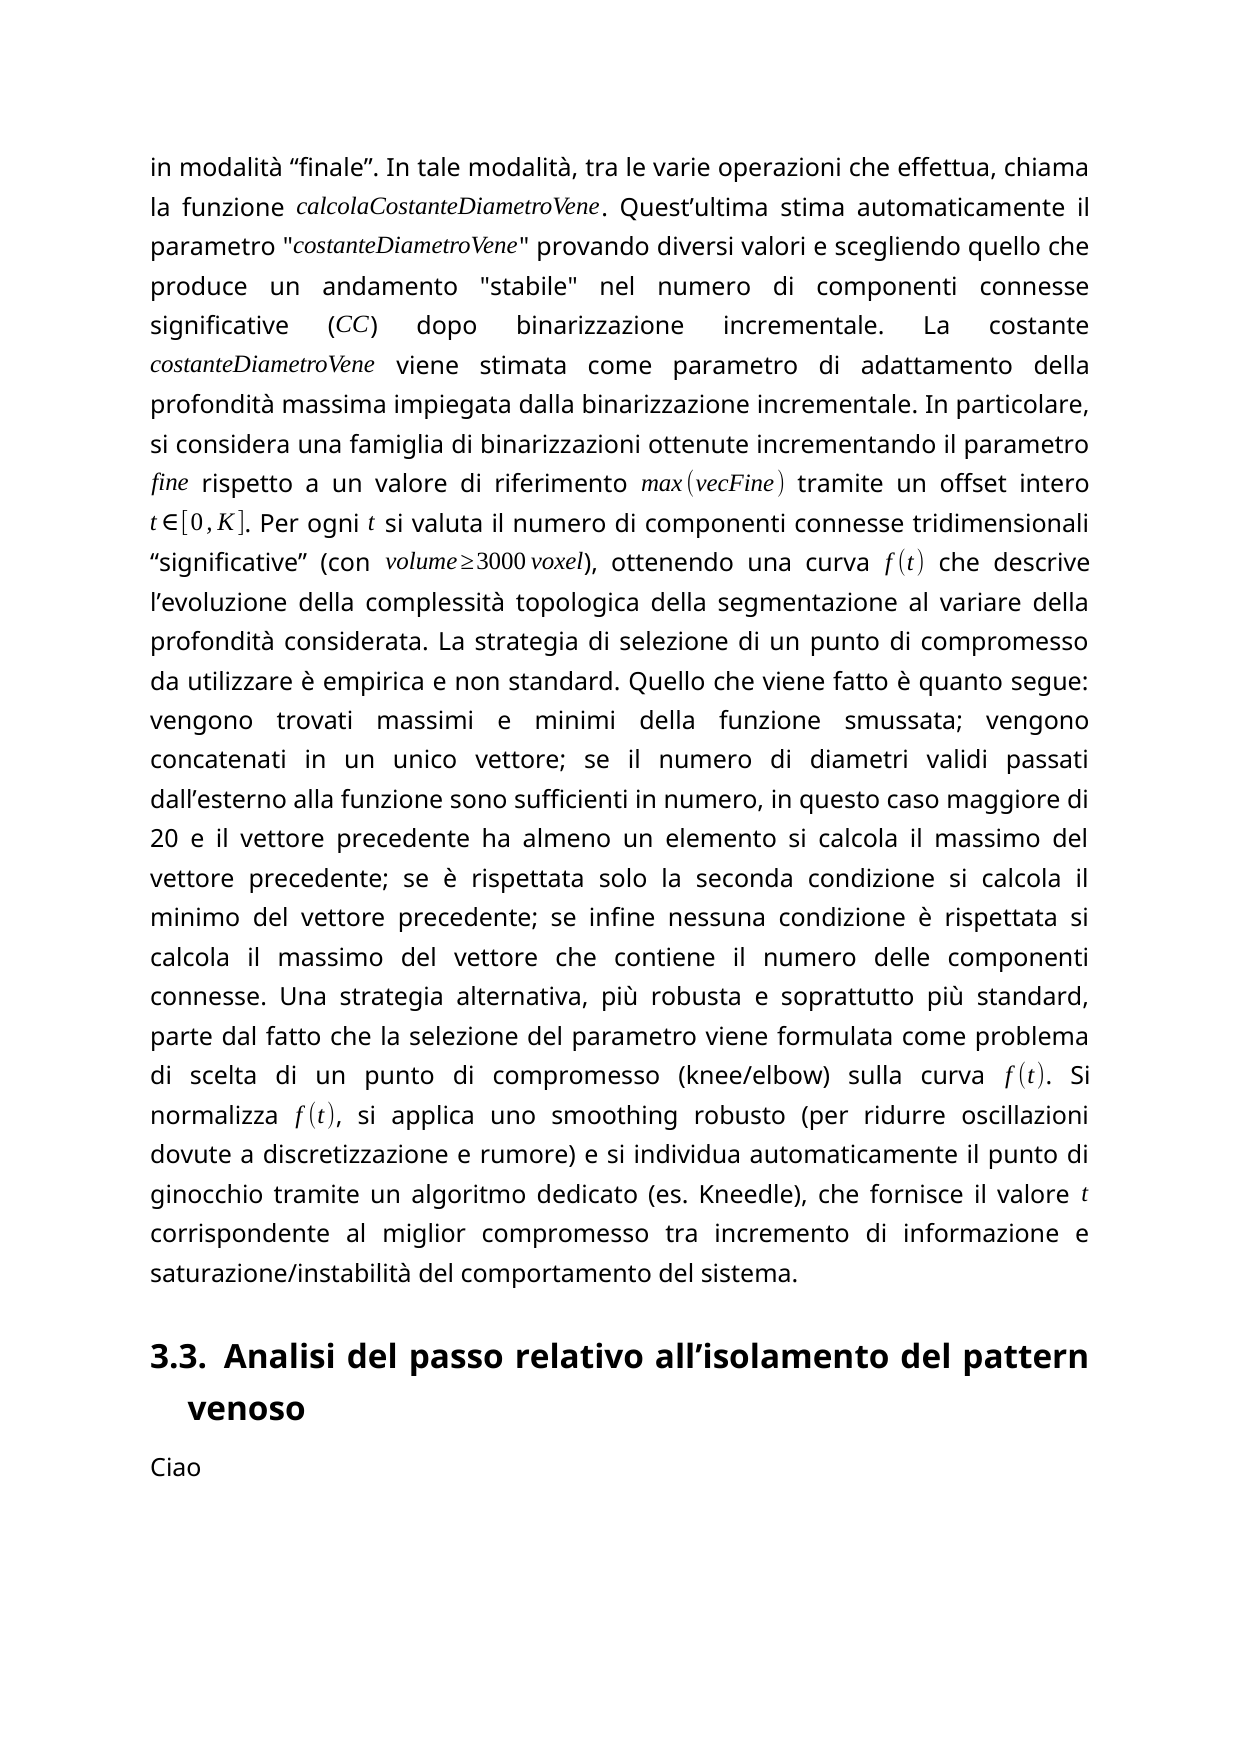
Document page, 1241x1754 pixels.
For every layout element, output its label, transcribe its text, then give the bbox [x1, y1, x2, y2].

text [150, 150, 1090, 1289]
text Ciao [150, 1450, 1090, 1484]
subtitle Analisi del passo relativo all’isolamento del pattern venoso [150, 1332, 1090, 1430]
